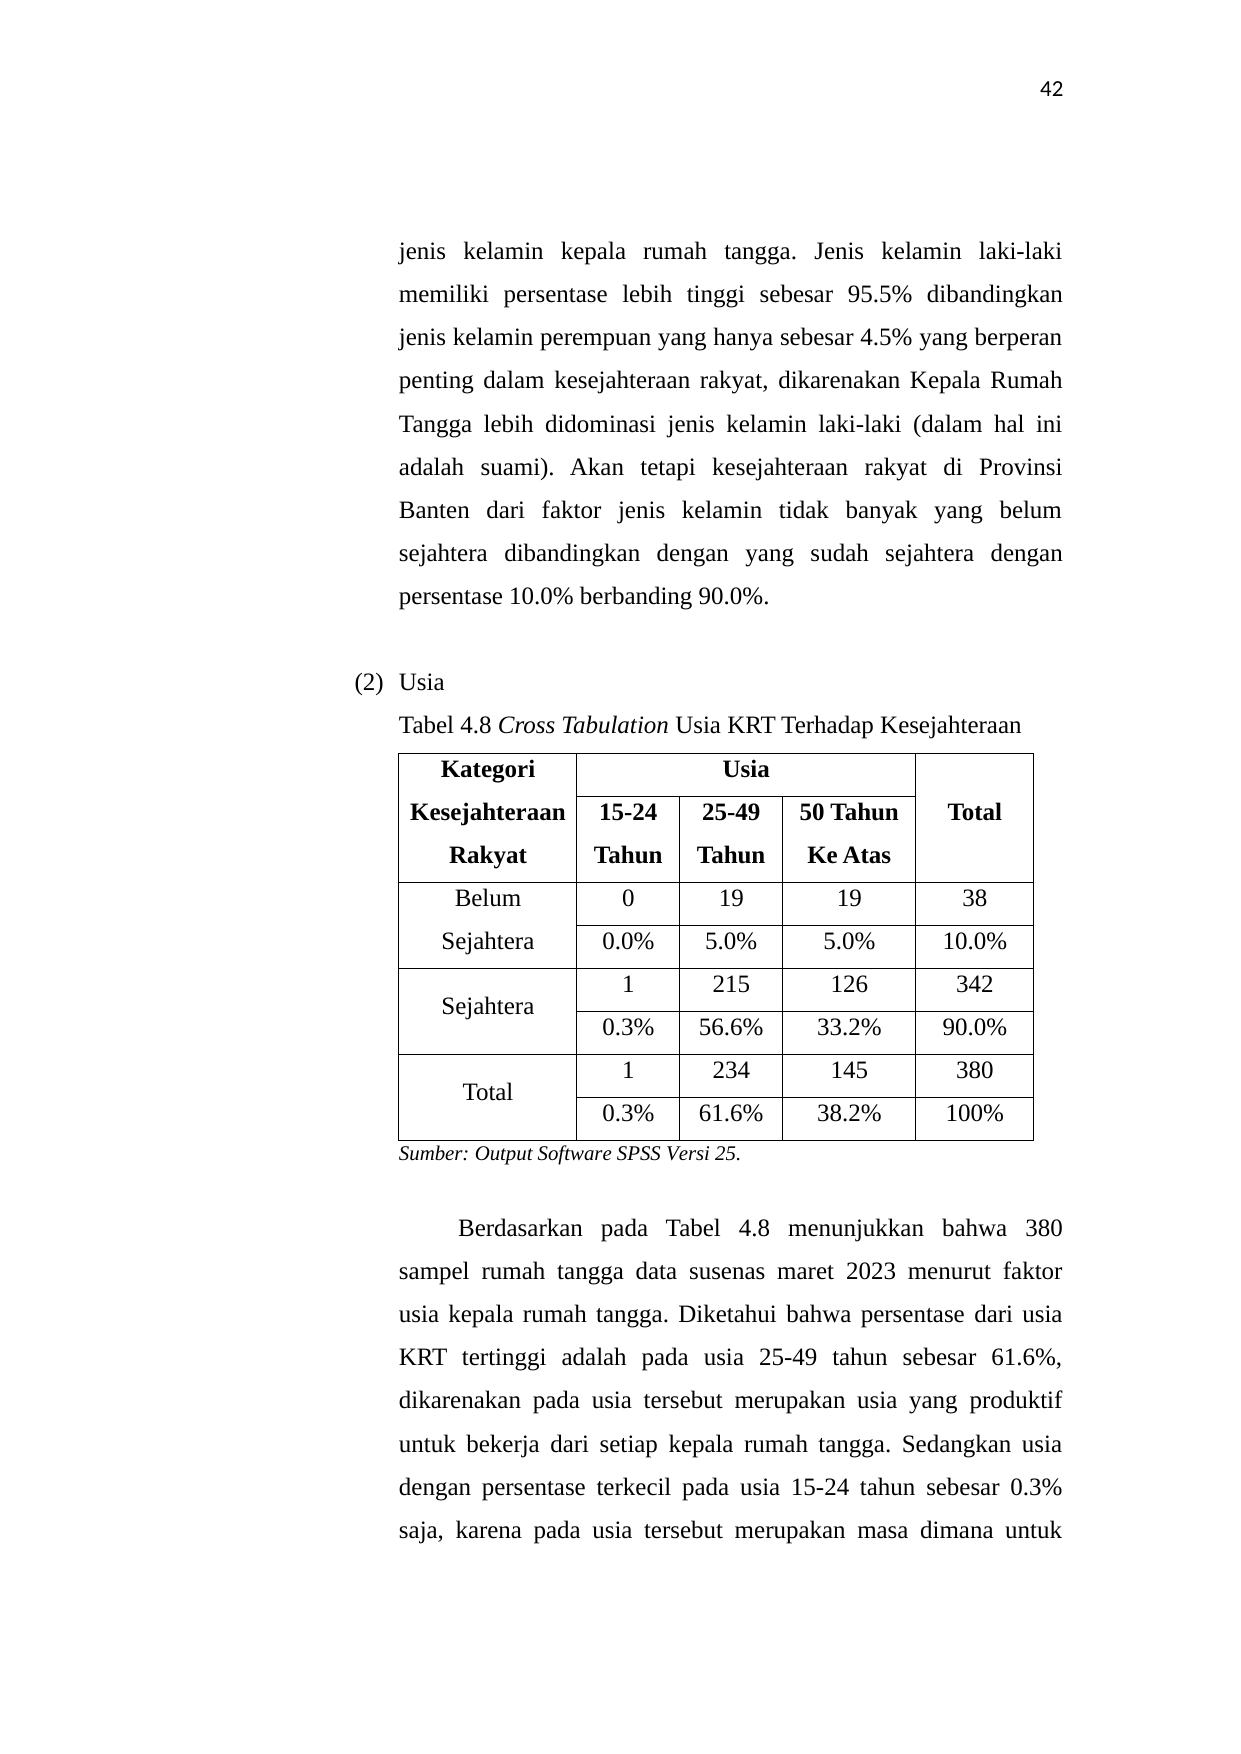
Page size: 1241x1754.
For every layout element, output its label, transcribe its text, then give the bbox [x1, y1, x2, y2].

table_cell 38.2% [783, 1098, 915, 1140]
table_cell 234 [680, 1055, 782, 1097]
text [399, 236, 1063, 610]
table_cell 25-49 Tahun [680, 797, 782, 882]
table_header Usia [577, 754, 915, 796]
table_cell 38 [916, 883, 1033, 925]
table_cell 0 [577, 883, 679, 925]
text Sumber: Output Software SPSS Versi 25. [399, 1141, 1063, 1165]
table_cell 15-24 Tahun [577, 797, 679, 882]
table_cell 50 Tahun Ke Atas [783, 797, 915, 882]
table_cell 19 [680, 883, 782, 925]
list Usia [354, 667, 1063, 696]
table_cell 215 [680, 969, 782, 1011]
table_cell 19 [783, 883, 915, 925]
table_cell 342 [916, 969, 1033, 1011]
table_cell 5.0% [680, 926, 782, 968]
table_cell 56.6% [680, 1012, 782, 1054]
table_cell 61.6% [680, 1098, 782, 1140]
table_cell Belum Sejahtera [399, 883, 576, 968]
table_cell Total [399, 1055, 576, 1140]
table_cell 0.3% [577, 1098, 679, 1140]
table_cell 10.0% [916, 926, 1033, 968]
table_header Kategori Kesejahteraan Rakyat [399, 754, 576, 882]
table_cell 100% [916, 1098, 1033, 1140]
table_header Total [916, 754, 1033, 882]
table_cell 90.0% [916, 1012, 1033, 1054]
table_cell 380 [916, 1055, 1033, 1097]
table_cell 5.0% [783, 926, 915, 968]
text Tabel 4.8 Cross Tabulation Usia KRT Terhadap Kesejahteraan [399, 710, 1063, 739]
table_cell 1 [577, 969, 679, 1011]
table_cell 33.2% [783, 1012, 915, 1054]
table_cell 145 [783, 1055, 915, 1097]
table_cell 126 [783, 969, 915, 1011]
table_cell 0.3% [577, 1012, 679, 1054]
table_cell Sejahtera [399, 969, 576, 1054]
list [399, 1213, 1063, 1544]
table_cell 0.0% [577, 926, 679, 968]
table_cell 1 [577, 1055, 679, 1097]
